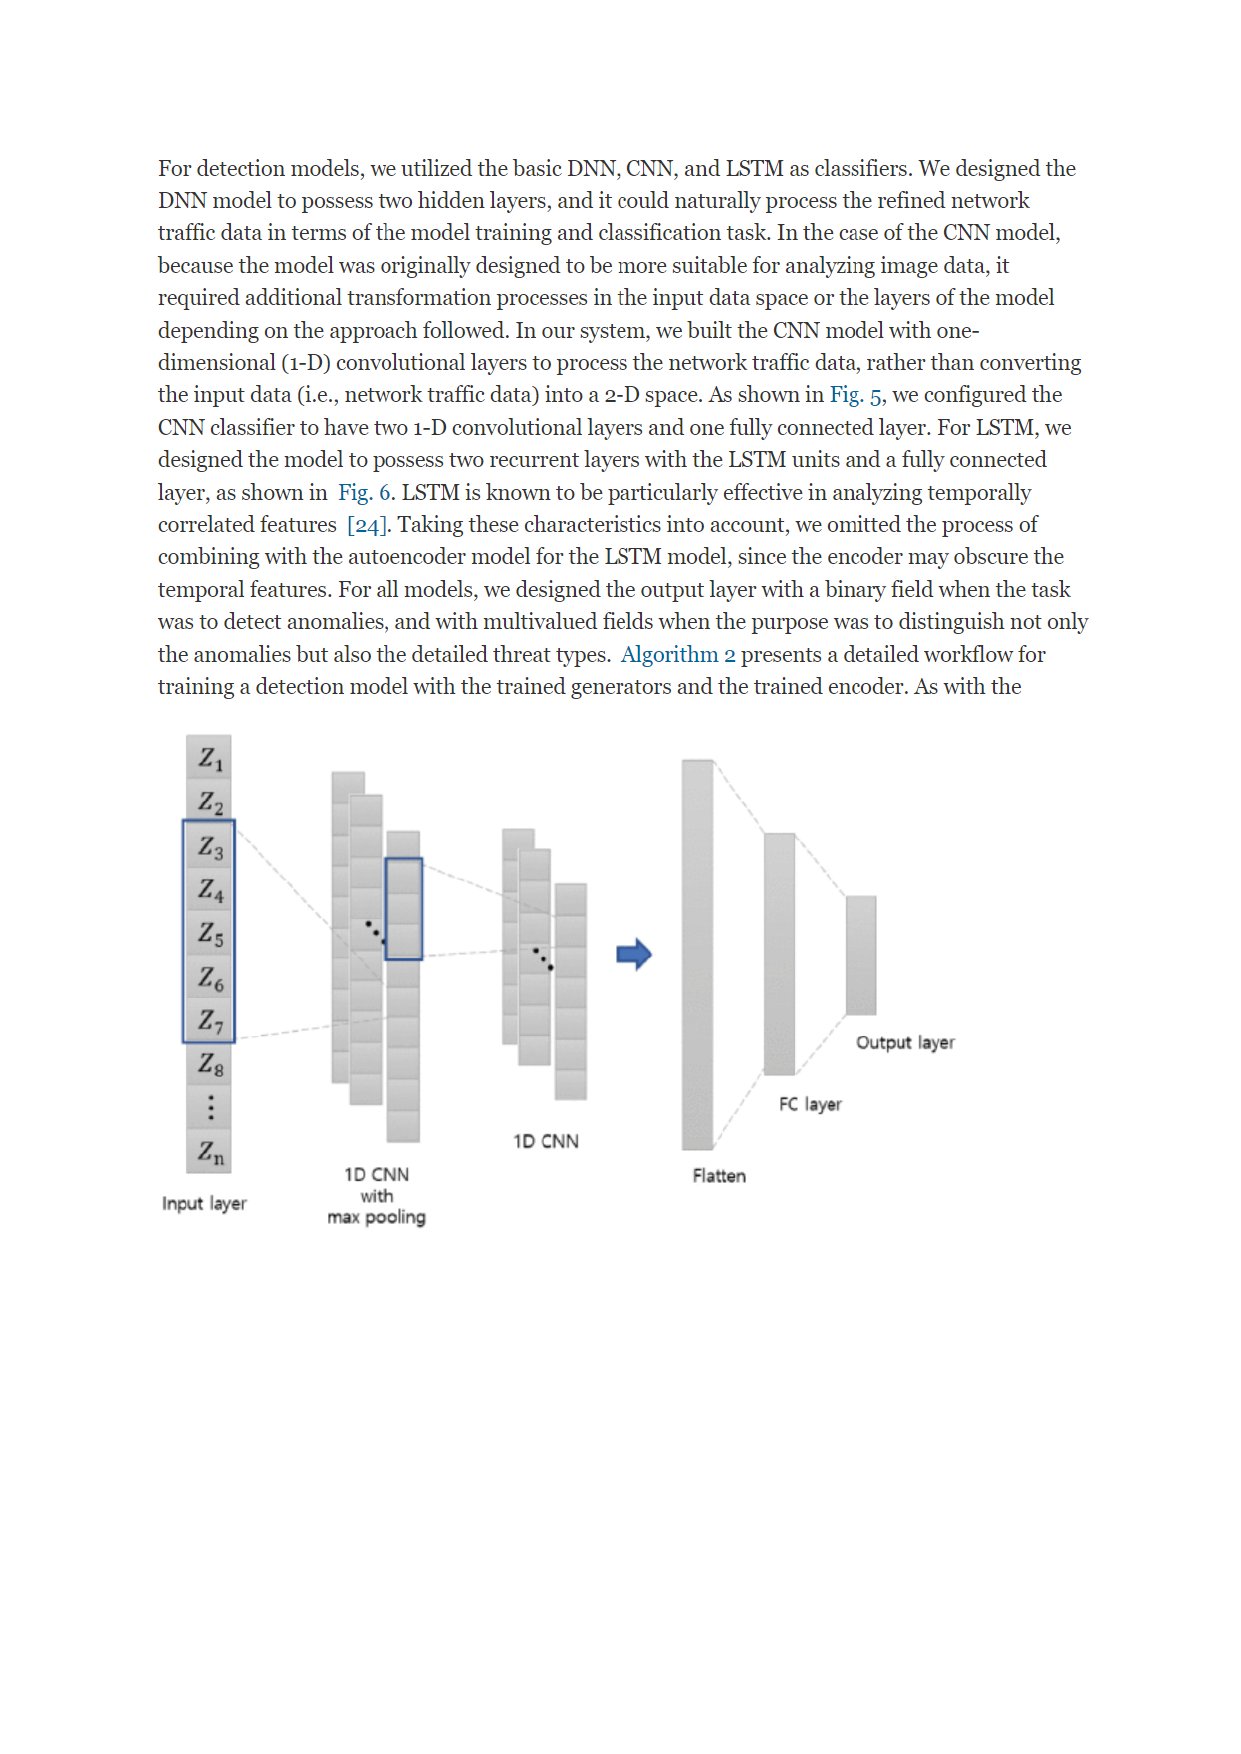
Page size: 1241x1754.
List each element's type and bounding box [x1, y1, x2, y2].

picture [150, 150, 1091, 705]
picture [150, 723, 973, 1232]
